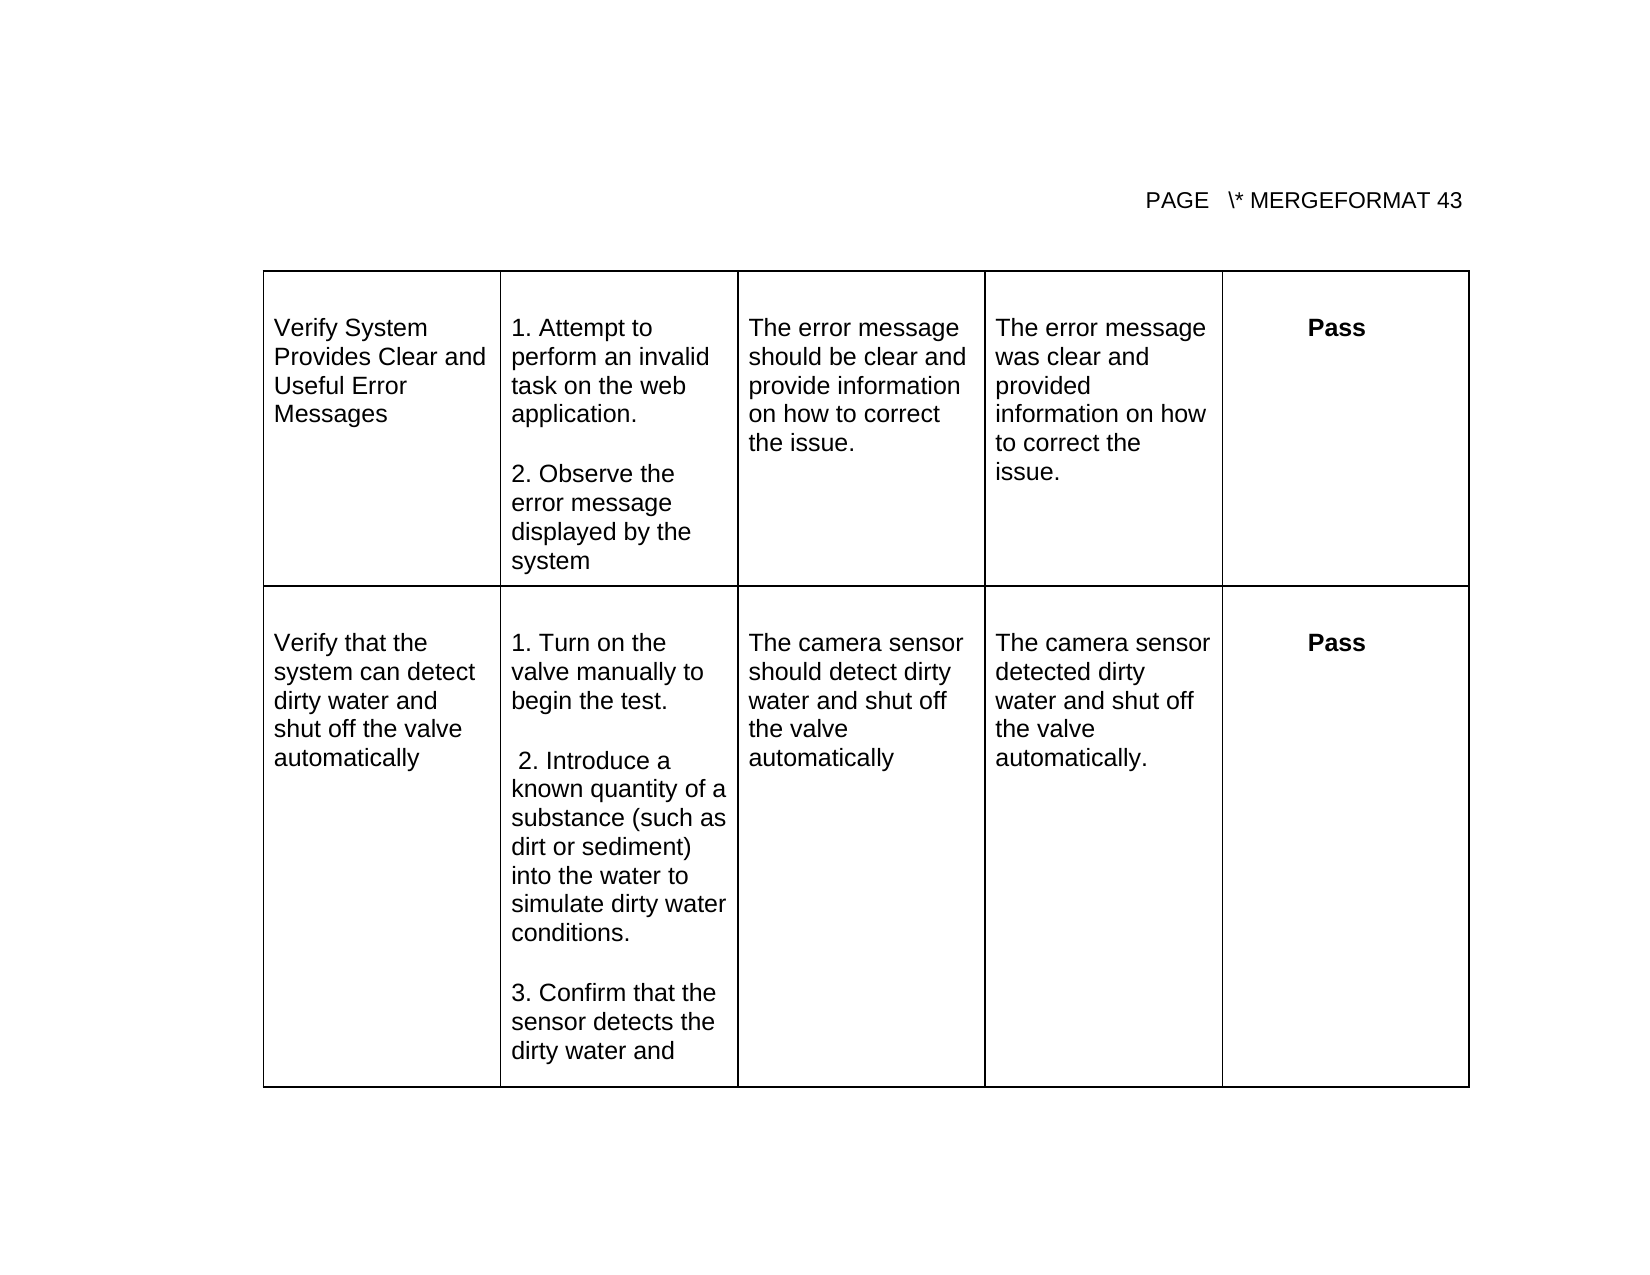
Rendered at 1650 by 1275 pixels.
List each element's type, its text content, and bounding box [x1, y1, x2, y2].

table_cell Pass [1223, 587, 1468, 1086]
table_cell 1. Attempt to perform an invalid task on the web application. 2. Observe the error message displayed by the system [501, 272, 737, 585]
table_cell The error message was clear and provided information on how to correct the issue. [986, 272, 1222, 585]
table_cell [501, 587, 737, 1086]
table_cell The error message should be clear and provide information on how to correct the issue. [739, 272, 984, 585]
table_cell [264, 587, 500, 1086]
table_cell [739, 587, 984, 1086]
table_cell Pass [1223, 272, 1468, 585]
table_cell Verify System Provides Clear and Useful Error Messages [264, 272, 500, 585]
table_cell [986, 587, 1222, 1086]
